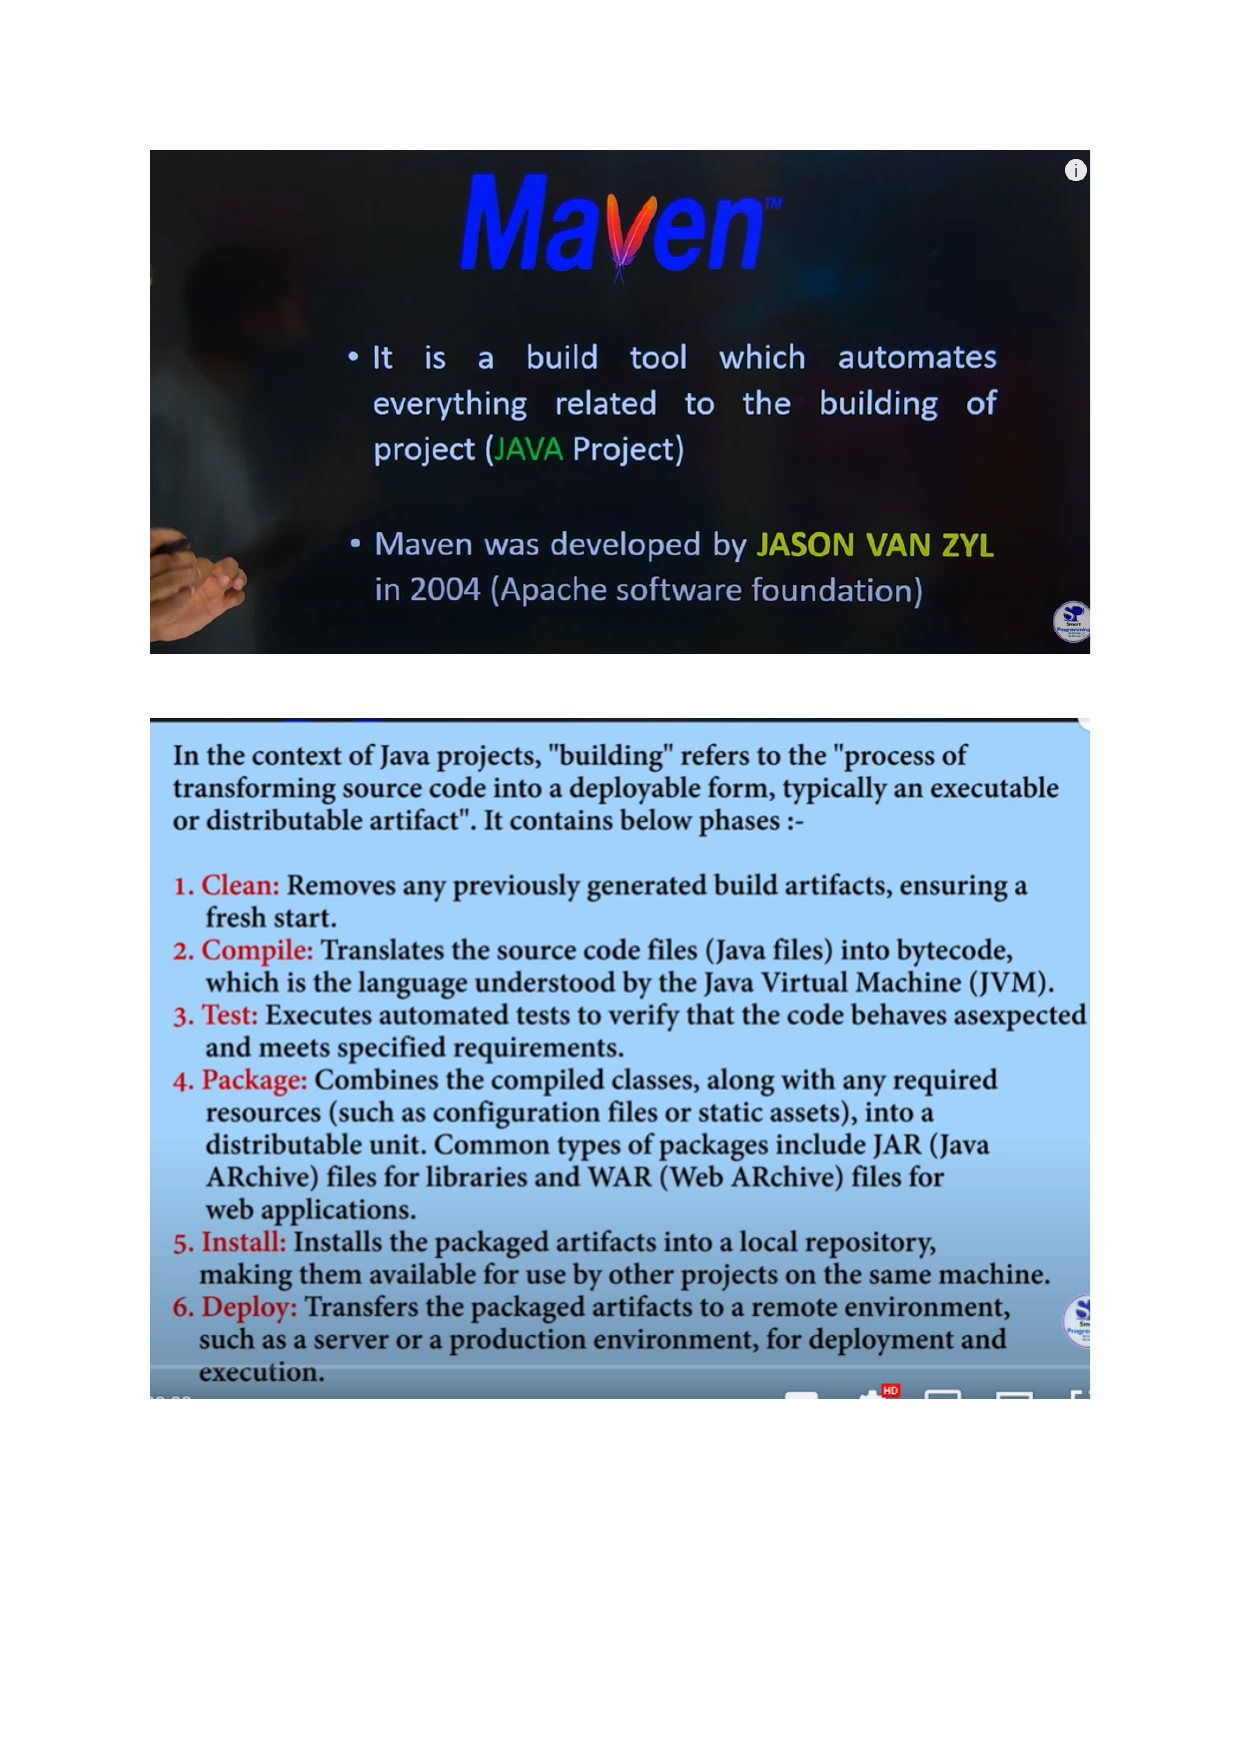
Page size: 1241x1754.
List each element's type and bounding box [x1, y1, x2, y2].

picture [150, 718, 1091, 1399]
picture [150, 150, 1091, 654]
